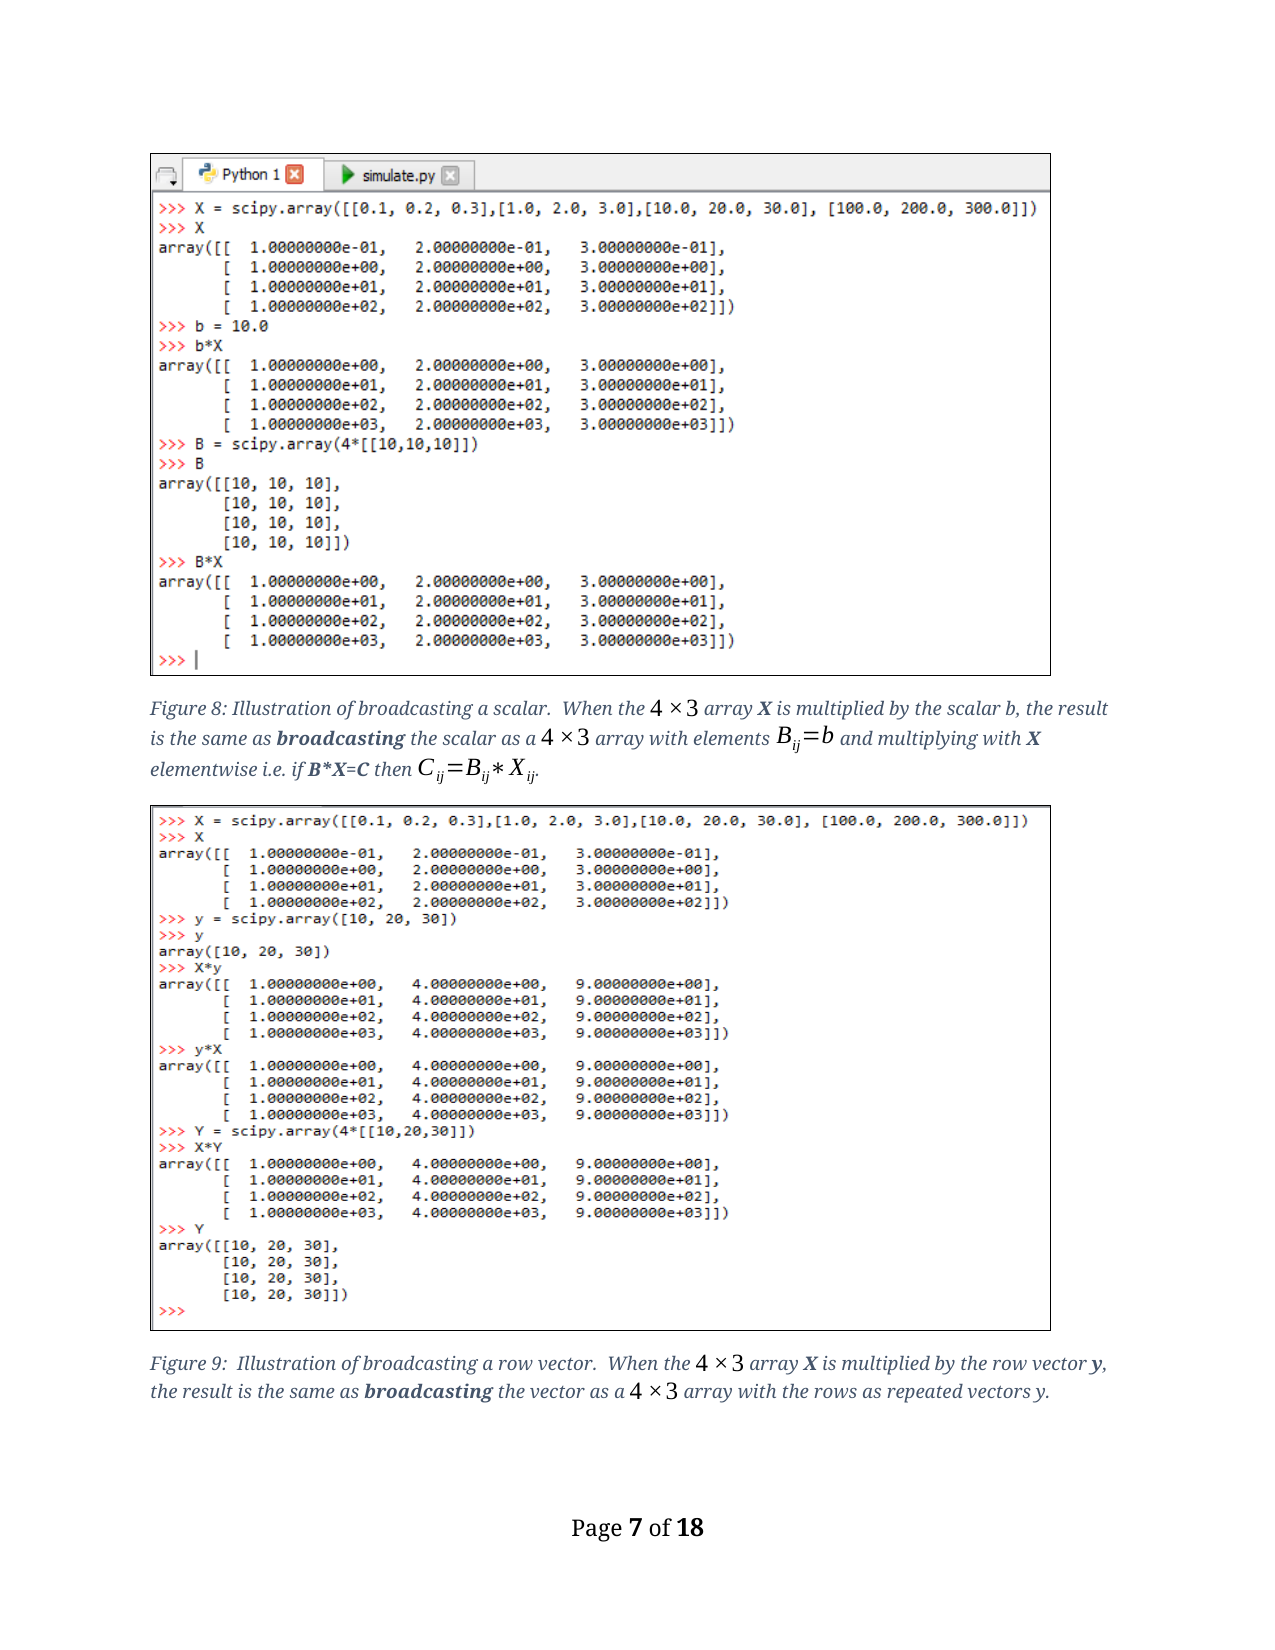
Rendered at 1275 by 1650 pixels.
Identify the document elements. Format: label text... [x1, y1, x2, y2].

picture [151, 806, 1050, 1330]
text Figure 9: Illustration of broadcasting a row vector. When the array X is multiplied by the row vector y, the result is the same as broadcasting the vector as a array with the rows as repeated vectors y. [150, 1350, 1125, 1405]
text Figure 8: Illustration of broadcasting a scalar. When the array X is multiplied by the scalar b, the result is the same as broadcasting the scalar as a array with elements and multiplying with X elementwise i.e. if B*X=C then . [150, 694, 1125, 784]
picture [151, 154, 1050, 675]
